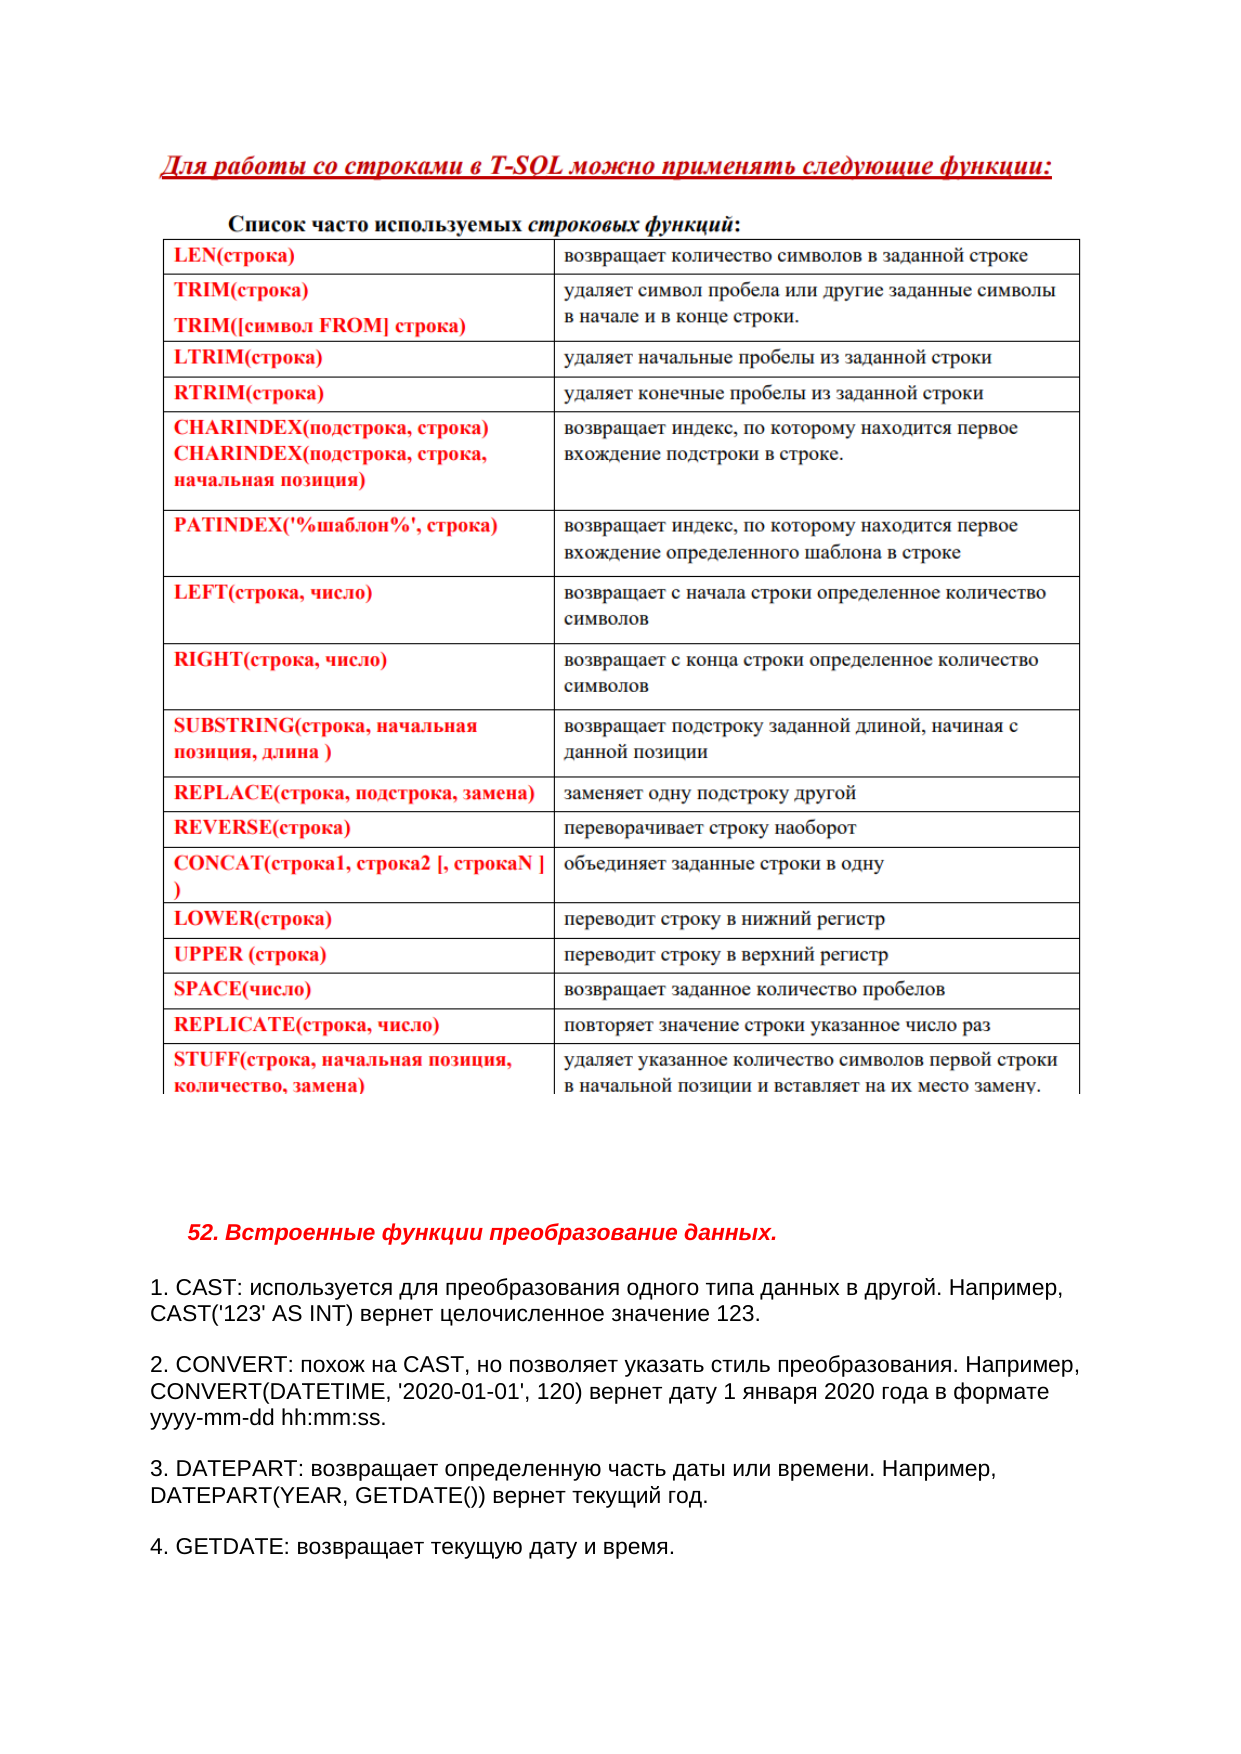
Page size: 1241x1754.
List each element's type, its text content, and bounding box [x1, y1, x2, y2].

text 4. GETDATE: возвращает текущую дату и время. [150, 1533, 1090, 1559]
picture [150, 150, 1091, 1094]
list Встроенные функции преобразование данных. [187, 1218, 1090, 1245]
text 3. DATEPART: возвращает определенную часть даты или времени. Например, DATEPART(YEAR, GETDATE()) вернет текущий год. [150, 1455, 1090, 1508]
text 2. CONVERT: похож на CAST, но позволяет указать стиль преобразования. Например, CONVERT(DATETIME, '2020-01-01', 120) вернет дату 1 января 2020 года в формате yyyy-mm-dd hh:mm:ss. [150, 1351, 1090, 1430]
text 1. CAST: используется для преобразования одного типа данных в другой. Например, CAST('123' AS INT) вернет целочисленное значение 123. [150, 1274, 1090, 1326]
